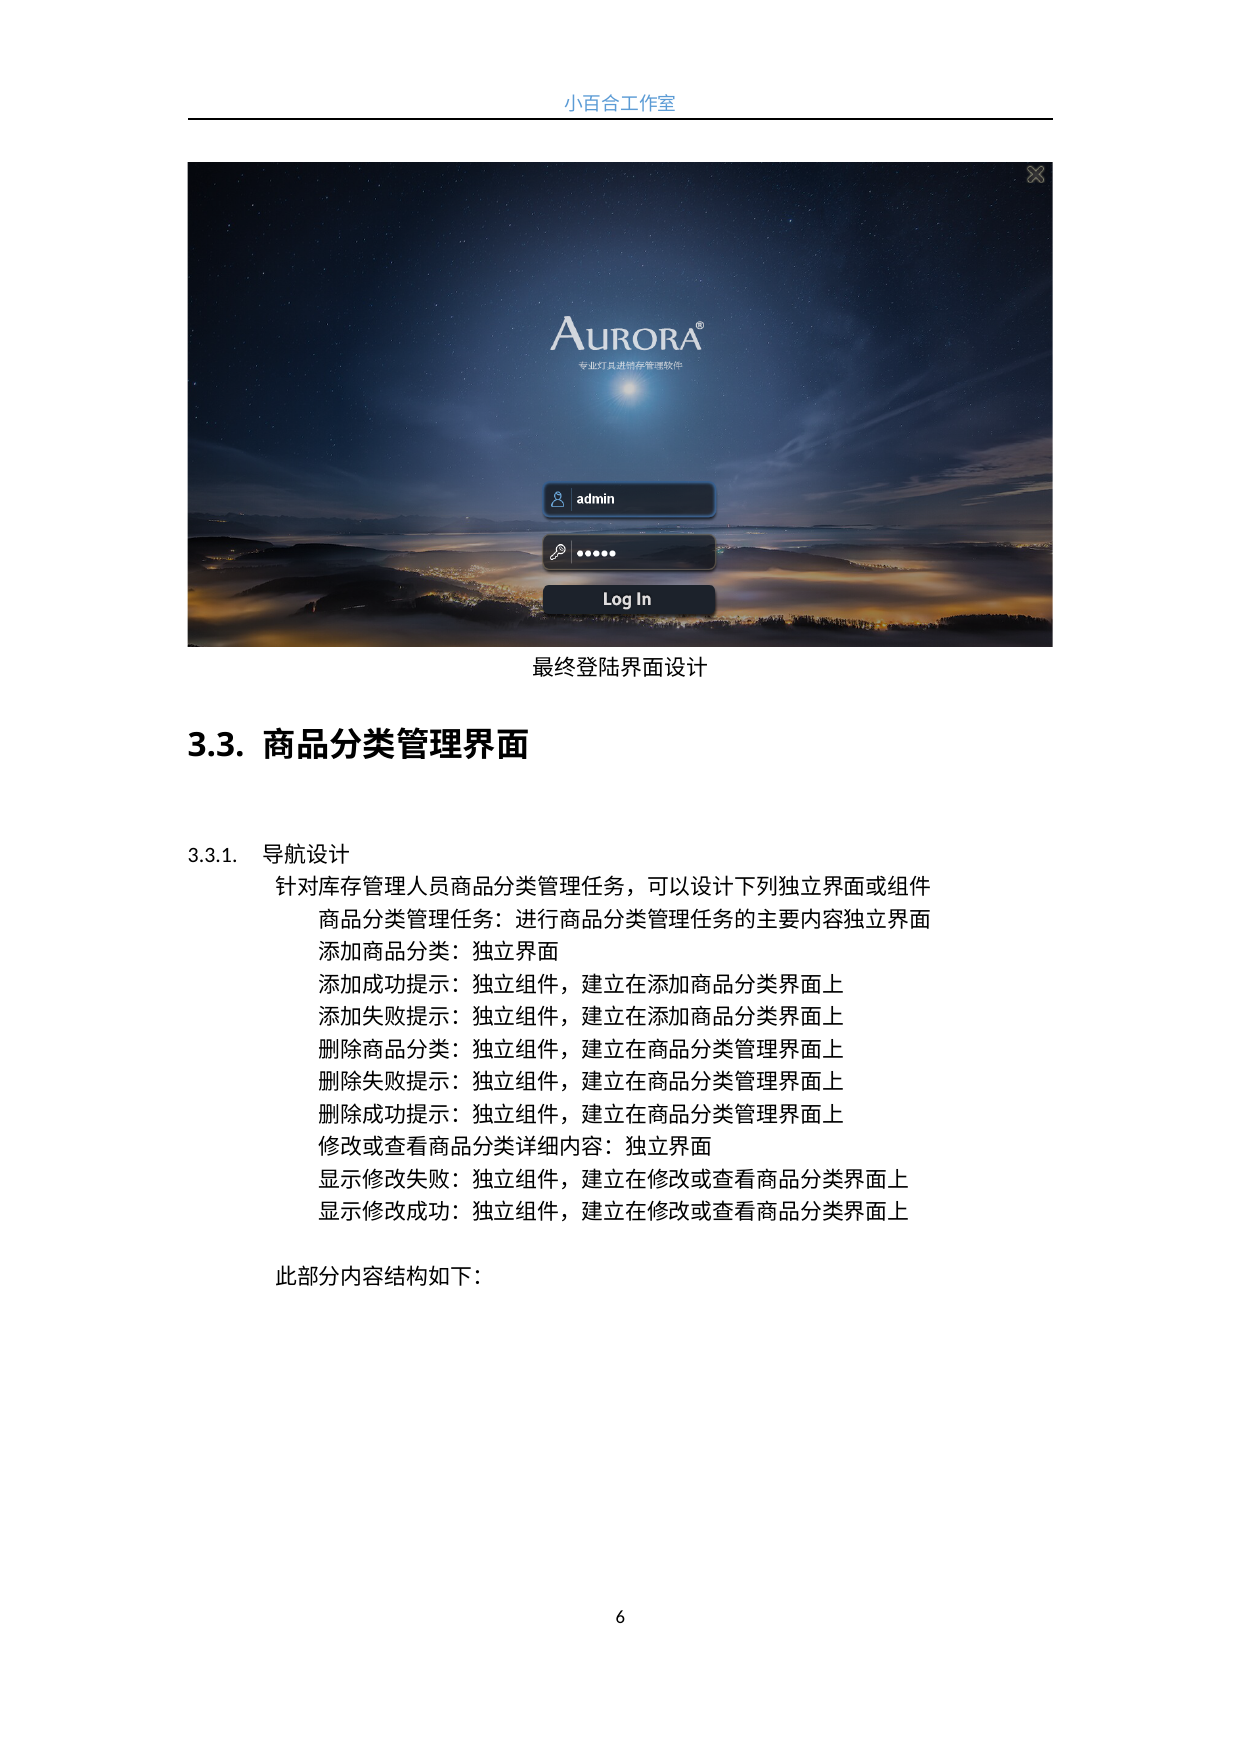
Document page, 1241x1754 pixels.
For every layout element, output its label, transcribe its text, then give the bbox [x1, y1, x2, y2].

text 显示修改成功：独立组件，建立在修改或查看商品分类界面上 [187, 1194, 1053, 1226]
text 删除成功提示：独立组件，建立在商品分类管理界面上 [262, 1096, 1053, 1129]
text 删除商品分类：独立组件，建立在商品分类管理界面上 [262, 1031, 1053, 1064]
subtitle 商品分类管理界面 [187, 709, 1053, 774]
text 商品分类管理任务：进行商品分类管理任务的主要内容独立界面 [306, 901, 1053, 934]
text 删除失败提示：独立组件，建立在商品分类管理界面上 [262, 1064, 1053, 1096]
text 添加失败提示：独立组件，建立在添加商品分类界面上 [262, 999, 1053, 1031]
text 最终登陆界面设计 [187, 649, 1053, 682]
picture [187, 162, 1053, 647]
text 添加成功提示：独立组件，建立在添加商品分类界面上 [262, 966, 1053, 999]
text 添加商品分类：独立界面 [262, 934, 1053, 966]
list 导航设计 [187, 836, 1053, 869]
text 修改或查看商品分类详细内容：独立界面 [187, 1129, 1053, 1161]
list 此部分内容结构如下： [262, 1259, 1053, 1291]
text 显示修改失败：独立组件，建立在修改或查看商品分类界面上 [187, 1161, 1053, 1194]
text 针对库存管理人员商品分类管理任务，可以设计下列独立界面或组件 [262, 869, 1053, 901]
